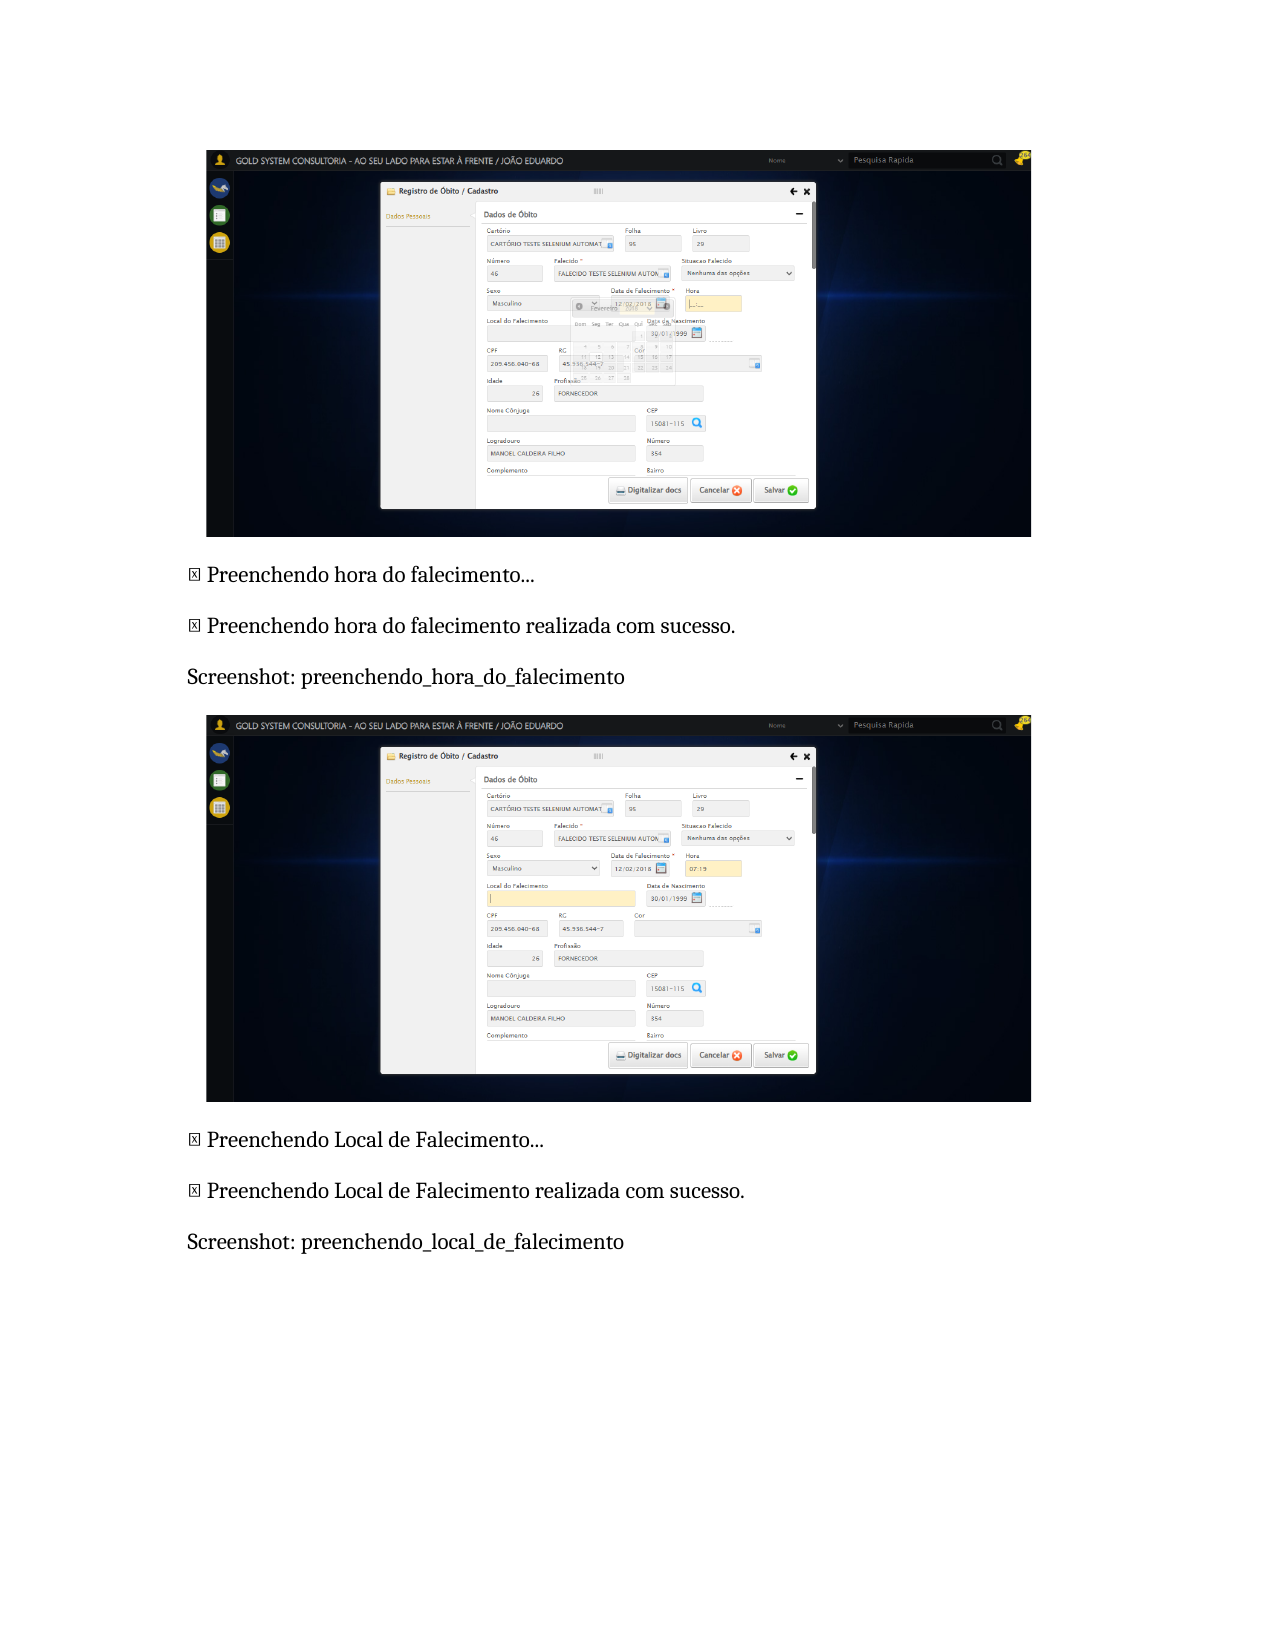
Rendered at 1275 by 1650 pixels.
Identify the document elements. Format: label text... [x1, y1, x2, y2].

text ✅ Preenchendo hora do falecimento realizada com sucesso. [187, 613, 1087, 639]
picture [206, 715, 1032, 1102]
text 🔄 Preenchendo Local de Falecimento... [187, 1127, 1087, 1153]
text ✅ Preenchendo Local de Falecimento realizada com sucesso. [187, 1178, 1087, 1204]
text 🔄 Preenchendo hora do falecimento... [187, 562, 1087, 588]
picture [206, 150, 1032, 537]
text Screenshot: preenchendo_local_de_falecimento [187, 1229, 1087, 1255]
text Screenshot: preenchendo_hora_do_falecimento [187, 664, 1087, 690]
